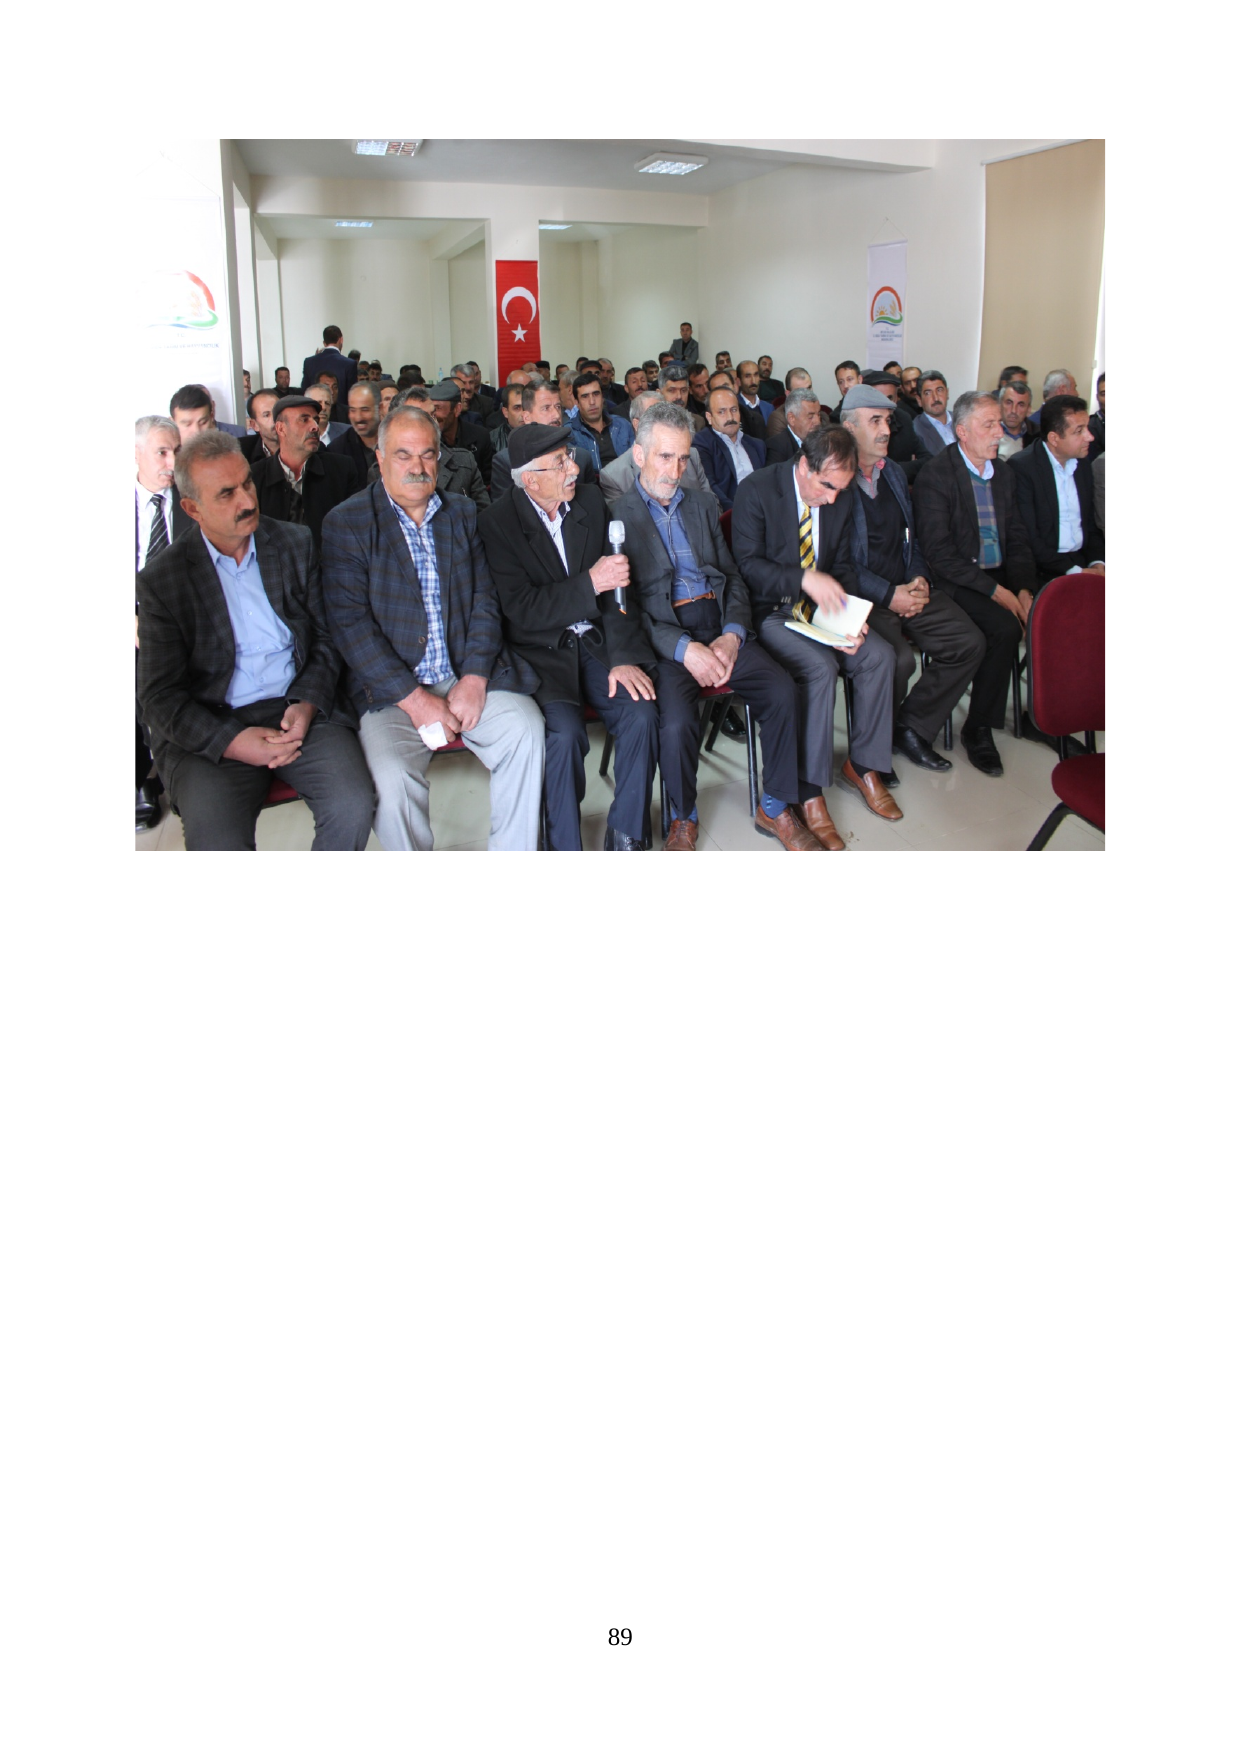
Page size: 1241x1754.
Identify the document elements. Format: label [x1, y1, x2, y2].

picture [135, 139, 1106, 851]
